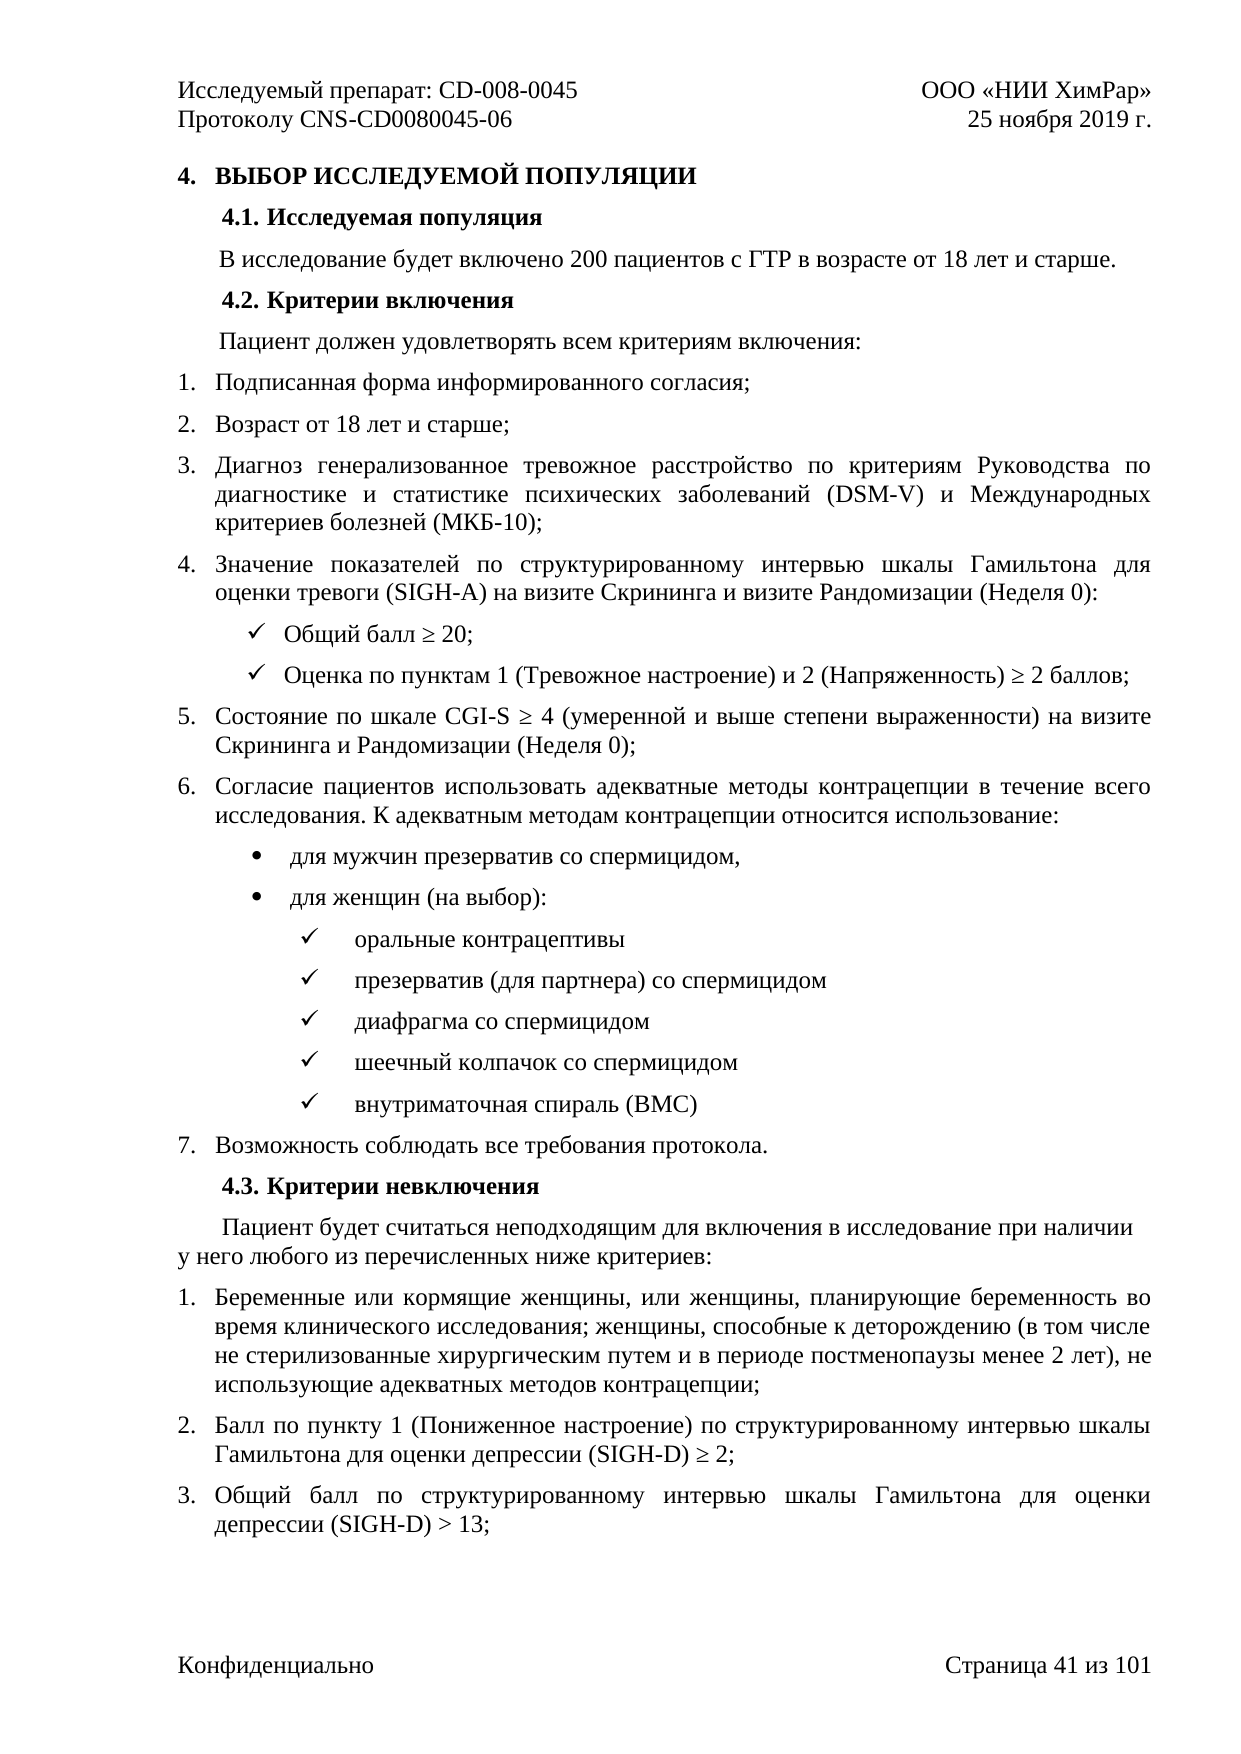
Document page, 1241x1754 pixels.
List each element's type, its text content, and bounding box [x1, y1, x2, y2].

text Пациент будет считаться неподходящим для включения в исследование при наличии у него любого из перечисленных ниже критериев: [177, 1212, 1152, 1270]
list презерватив (для партнера) со спермицидом [290, 965, 1152, 994]
title Выбор исследуемой популяции [177, 161, 1152, 190]
text В исследование будет включено 200 пациентов с ГТР в возрасте от 18 лет и старше. [177, 244, 1152, 272]
list диафрагма со спермицидом [290, 1006, 1152, 1035]
list Значение показателей по структурированному интервью шкалы Гамильтона для оценки тревоги (SIGH-A) на визите Скрининга и визите Рандомизации (Неделя 0): [177, 549, 1152, 606]
list внутриматочная спираль (ВМС) [290, 1089, 1152, 1117]
list Согласие пациентов использовать адекватные методы контрацепции в течение всего исследования. К адекватным методам контрацепции относится использование: [177, 771, 1152, 829]
title Исследуемая популяция [222, 202, 1152, 231]
list Оценка по пунктам 1 (Тревожное настроение) и 2 (Напряженность) ≥ 2 баллов; [246, 660, 1152, 689]
list Общий балл ≥ 20; [246, 619, 1152, 647]
list Подписанная форма информированного согласия; [177, 367, 1152, 396]
text Пациент должен удовлетворять всем критериям включения: [177, 326, 1152, 355]
list Диагноз генерализованное тревожное расстройство по критериям Руководства по диагностике и статистике психических заболеваний (DSM-V) и Международных критериев болезней (МКБ-10); [177, 450, 1152, 536]
list Общий балл по структурированному интервью шкалы Гамильтона для оценки депрессии (SIGH-D) > 13; [177, 1480, 1152, 1537]
list шеечный колпачок со спермицидом [290, 1047, 1152, 1076]
list оральные контрацептивы [290, 924, 1152, 952]
list для мужчин презерватив со спермицидом, [252, 841, 1152, 870]
list Состояние по шкале CGI-S ≥ 4 (умеренной и выше степени выраженности) на визите Скрининга и Рандомизации (Неделя 0); [177, 701, 1152, 759]
list Балл по пункту 1 (Пониженное настроение) по структурированному интервью шкалы Гамильтона для оценки депрессии (SIGH-D) ≥ 2; [177, 1410, 1152, 1467]
title Критерии невключения [222, 1171, 1152, 1200]
title Критерии включения [222, 285, 1152, 314]
list Возможность соблюдать все требования протокола. [177, 1130, 1152, 1159]
list для женщин (на выбор): [252, 882, 1152, 911]
list Беременные или кормящие женщины, или женщины, планирующие беременность во время клинического исследования; женщины, способные к деторождению (в том числе не стерилизованные хирургическим путем и в периоде постменопаузы менее 2 лет), не использующие адекватных методов контрацепции; [177, 1282, 1152, 1397]
list Возраст от 18 лет и старше; [177, 409, 1152, 437]
